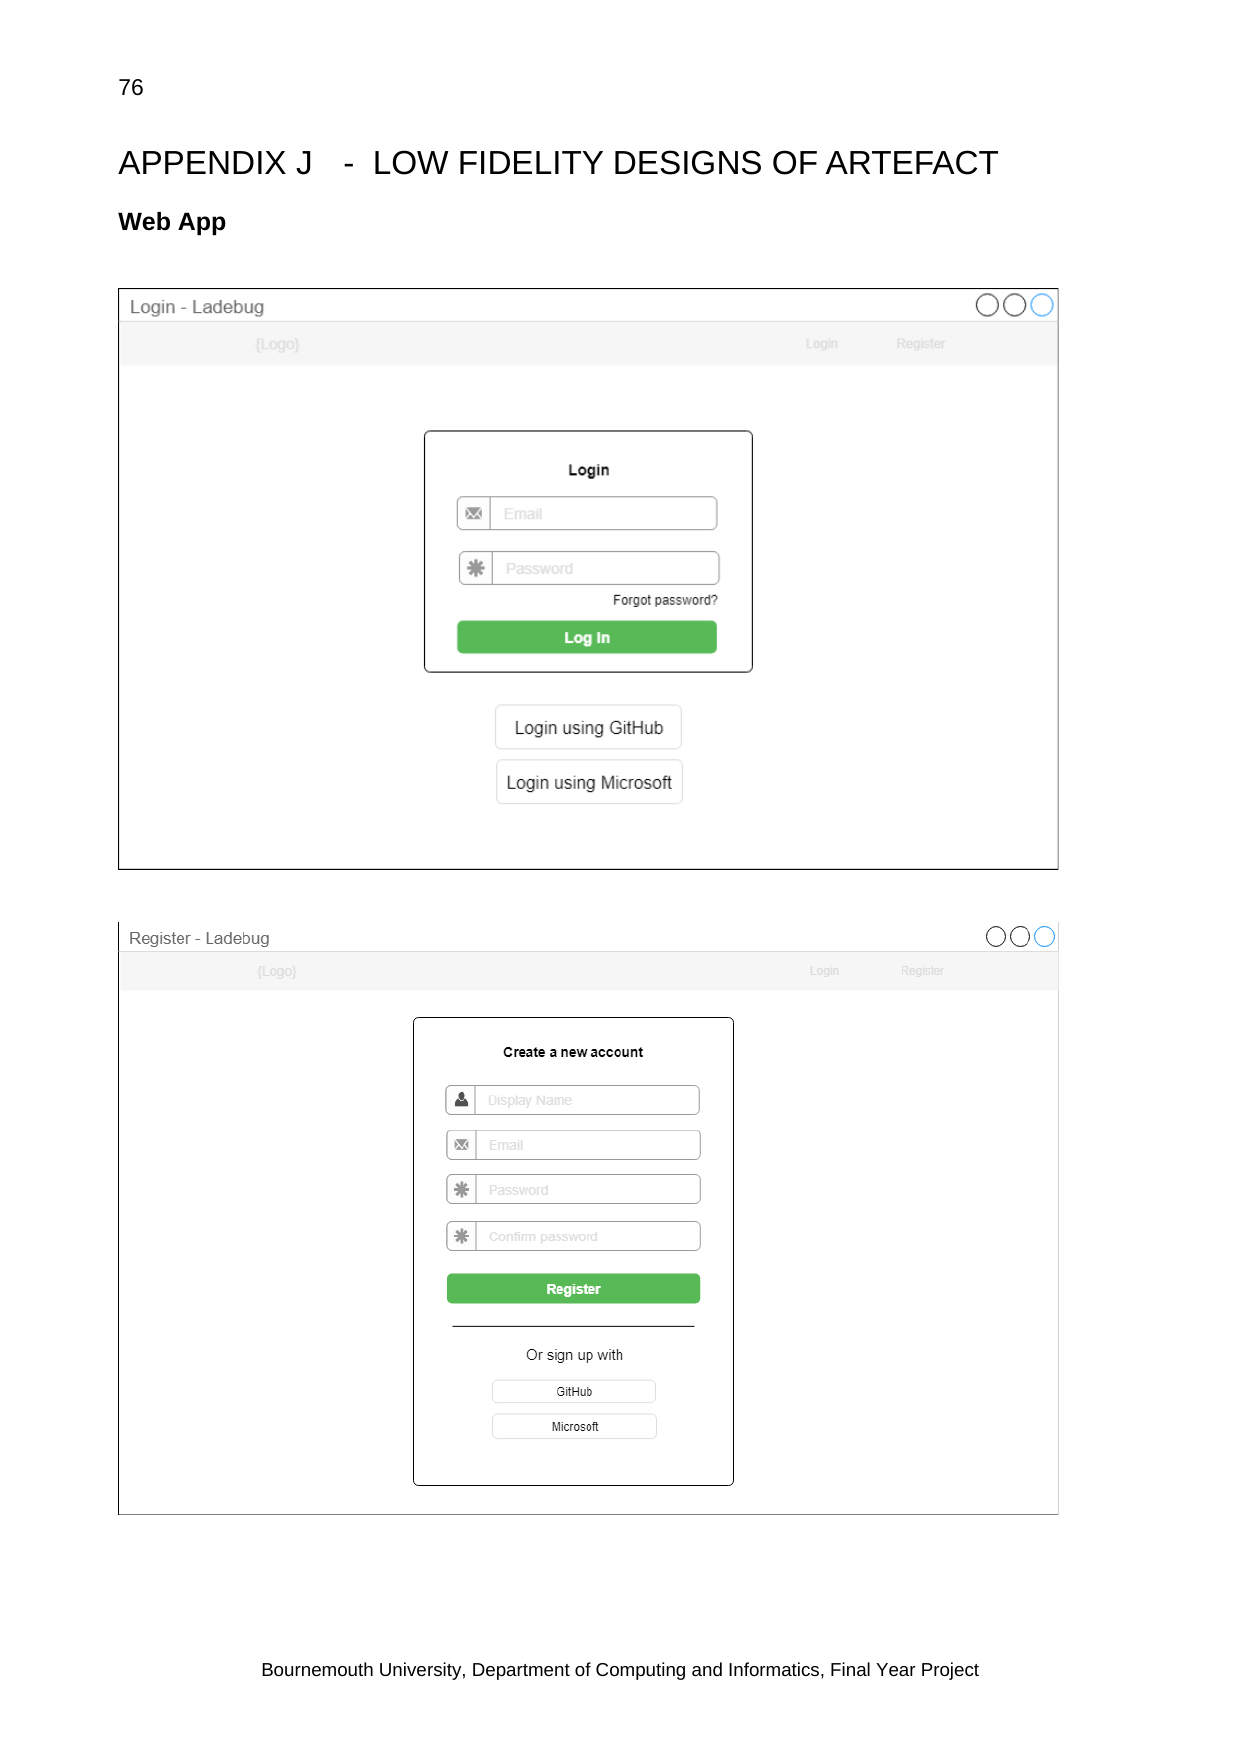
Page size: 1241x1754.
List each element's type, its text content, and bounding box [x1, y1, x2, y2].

text Web App [118, 207, 1122, 236]
title - Low Fidelity Designs Of Artefact [118, 143, 1122, 182]
picture [118, 288, 1059, 870]
picture [118, 922, 1059, 1515]
